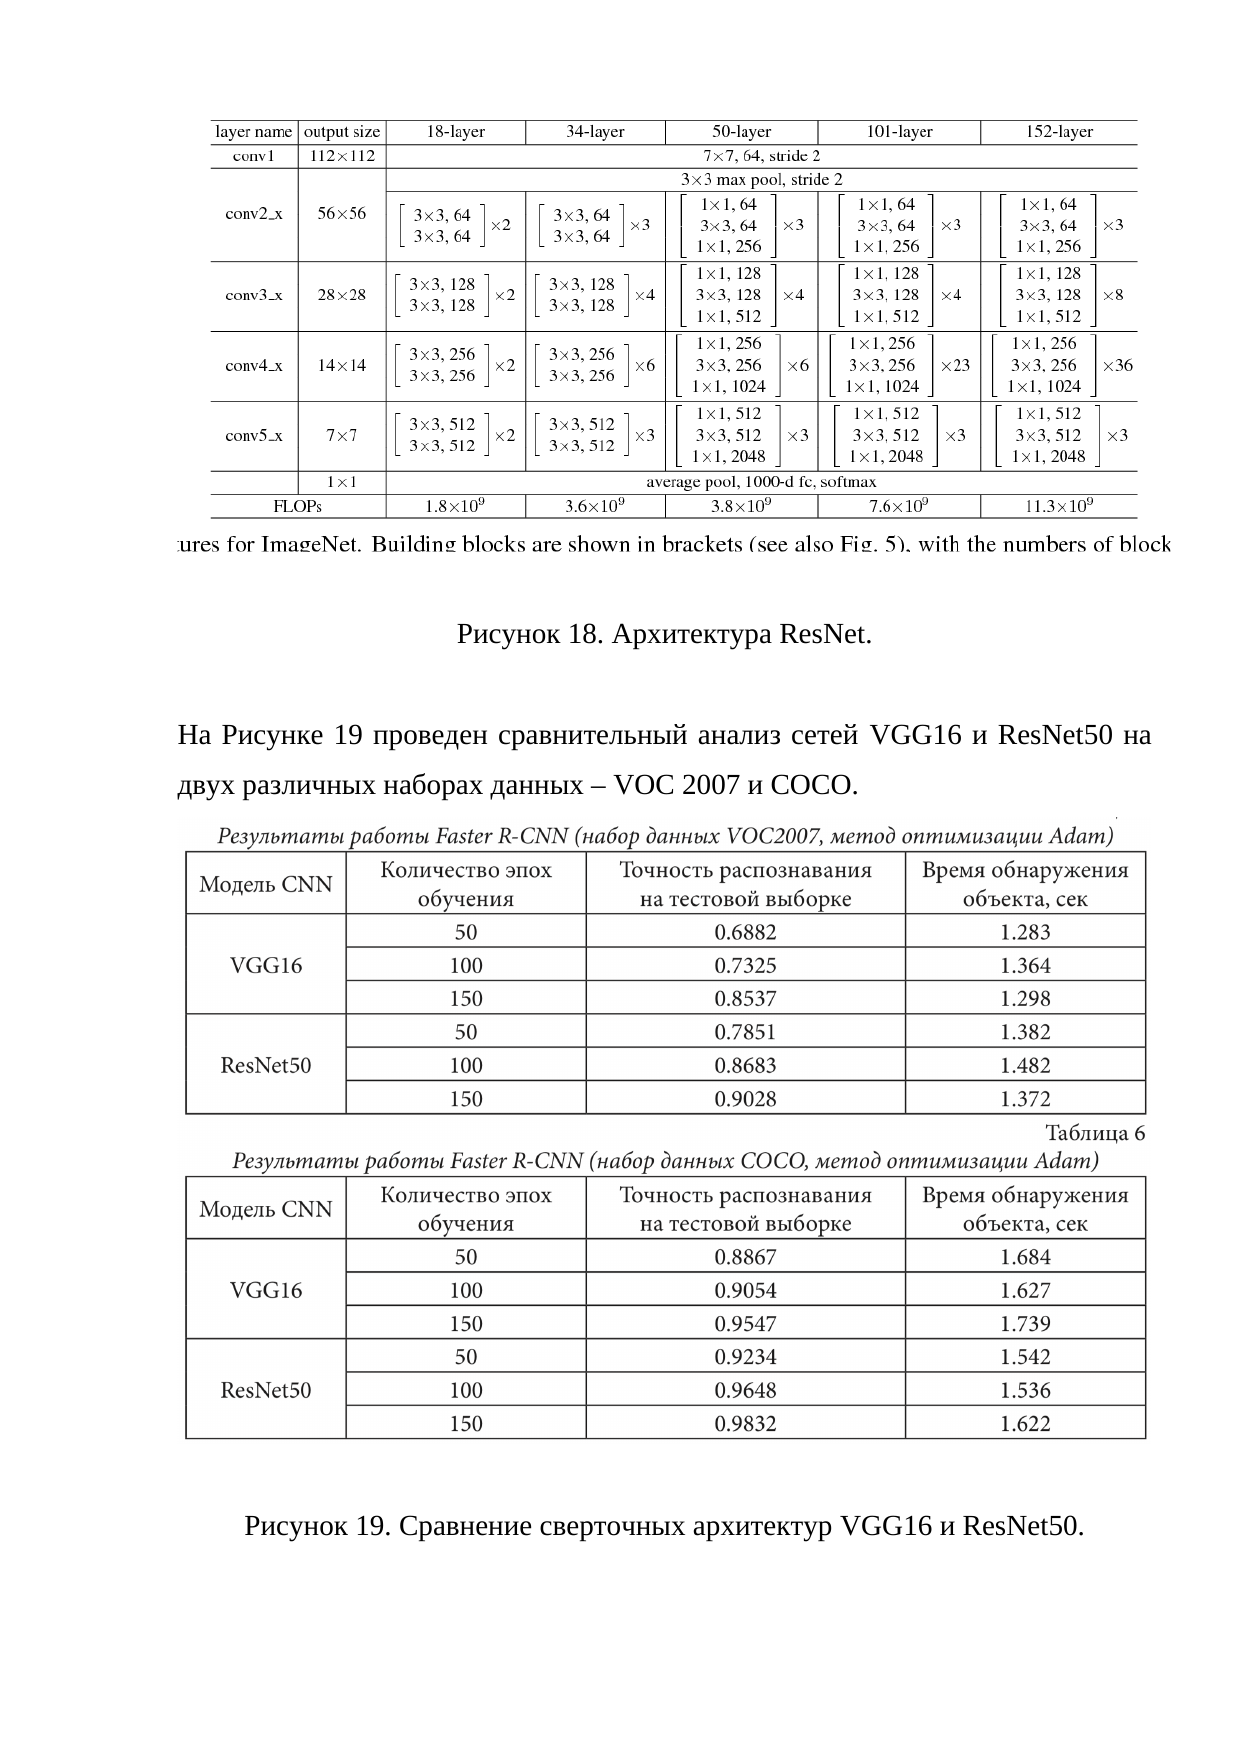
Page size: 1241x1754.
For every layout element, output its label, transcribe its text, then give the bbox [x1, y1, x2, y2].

picture [177, 817, 1152, 1444]
picture [177, 118, 1171, 552]
text Рисунок 19. Сравнение сверточных архитектур VGG16 и ResNet50. [177, 1508, 1152, 1542]
text На Рисунке 19 проведен сравнительный анализ сетей VGG16 и ResNet50 на двух различных наборах данных – VOC 2007 и COCO. [177, 717, 1152, 801]
text Рисунок 18. Архитектура ResNet. [177, 616, 1152, 650]
